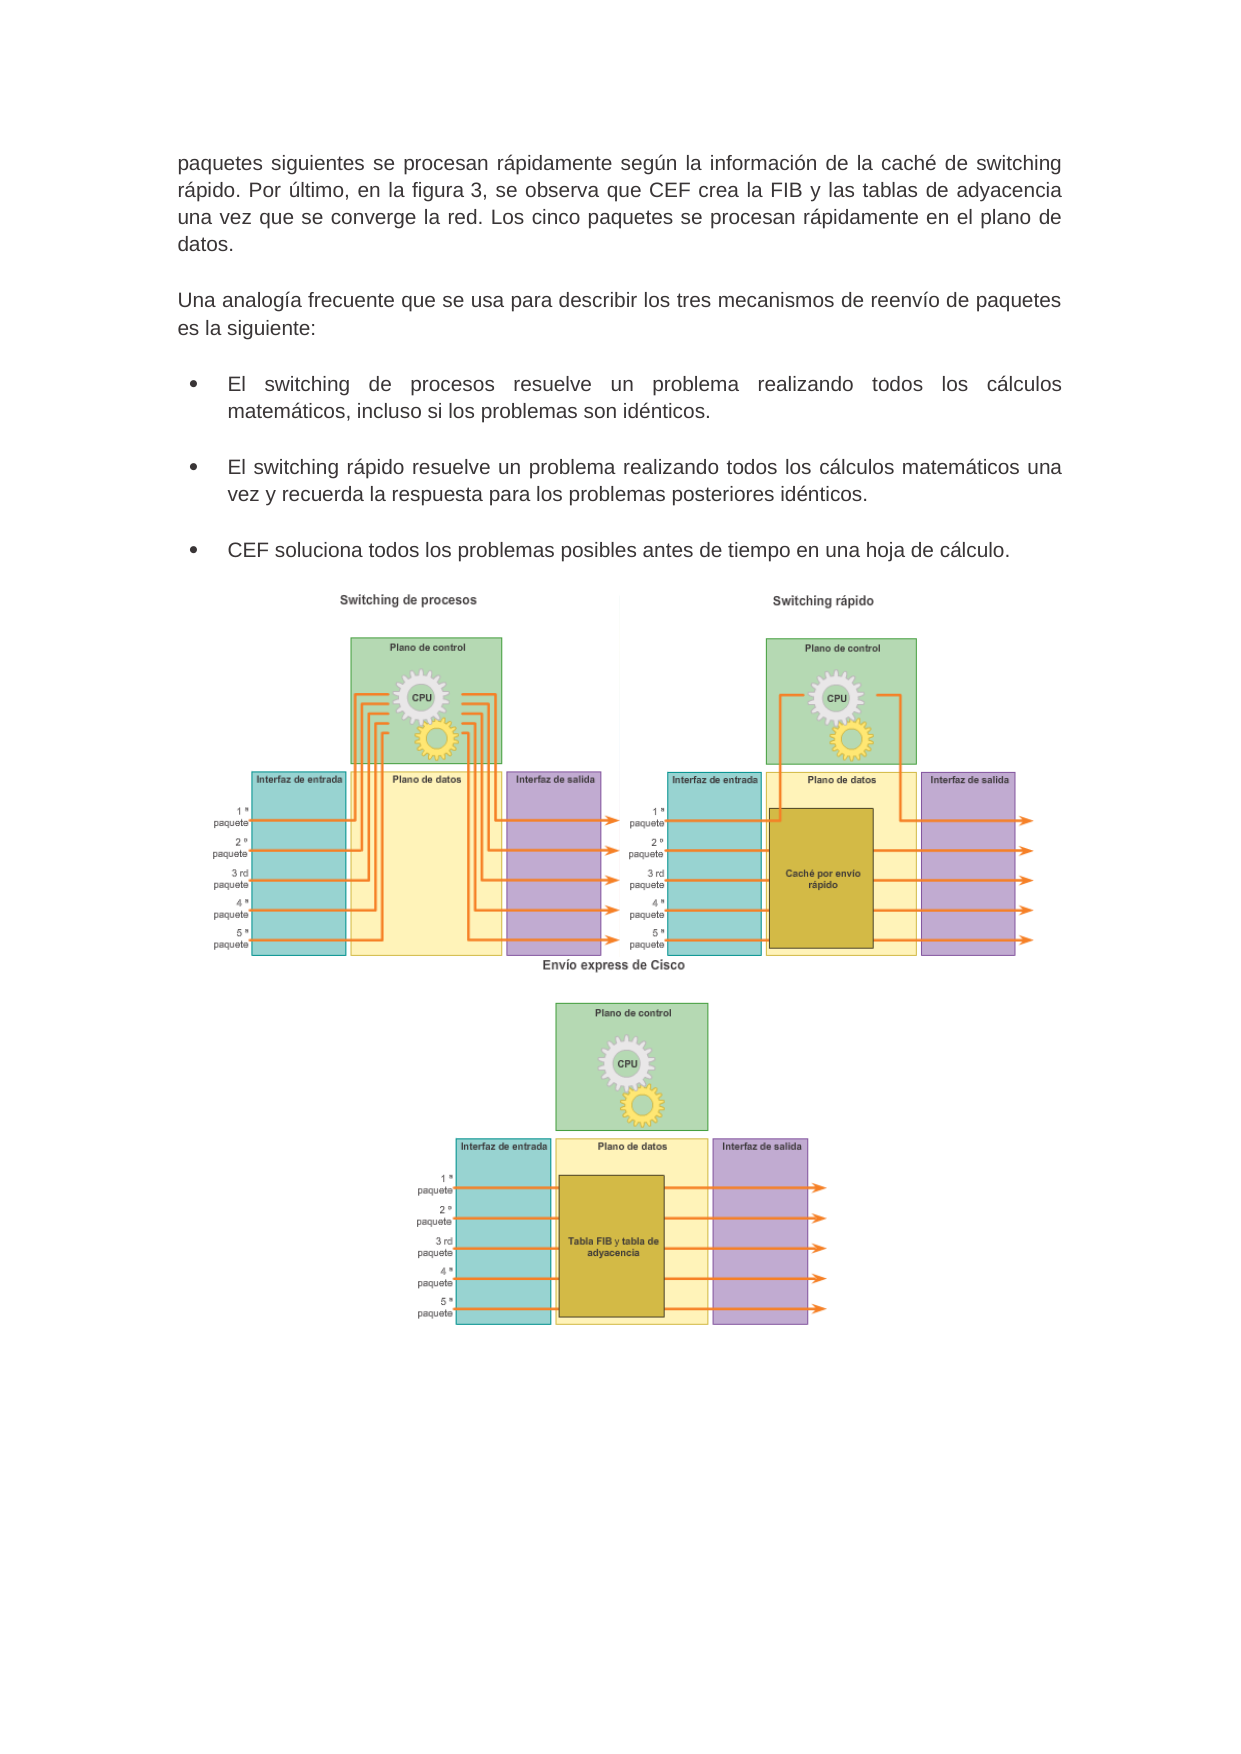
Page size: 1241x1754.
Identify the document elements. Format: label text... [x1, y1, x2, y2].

picture [206, 591, 1034, 1328]
list CEF soluciona todos los problemas posibles antes de tiempo en una hoja de cálculo. [190, 535, 1063, 562]
list El switching de procesos resuelve un problema realizando todos los cálculos matemáticos, incluso si los problemas son idénticos. [190, 368, 1063, 423]
text Una analogía frecuente que se usa para describir los tres mecanismos de reenvío de paquetes es la siguiente: [177, 285, 1063, 339]
list El switching rápido resuelve un problema realizando todos los cálculos matemáticos una vez y recuerda la respuesta para los problemas posteriores idénticos. [190, 452, 1063, 506]
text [177, 148, 1063, 256]
